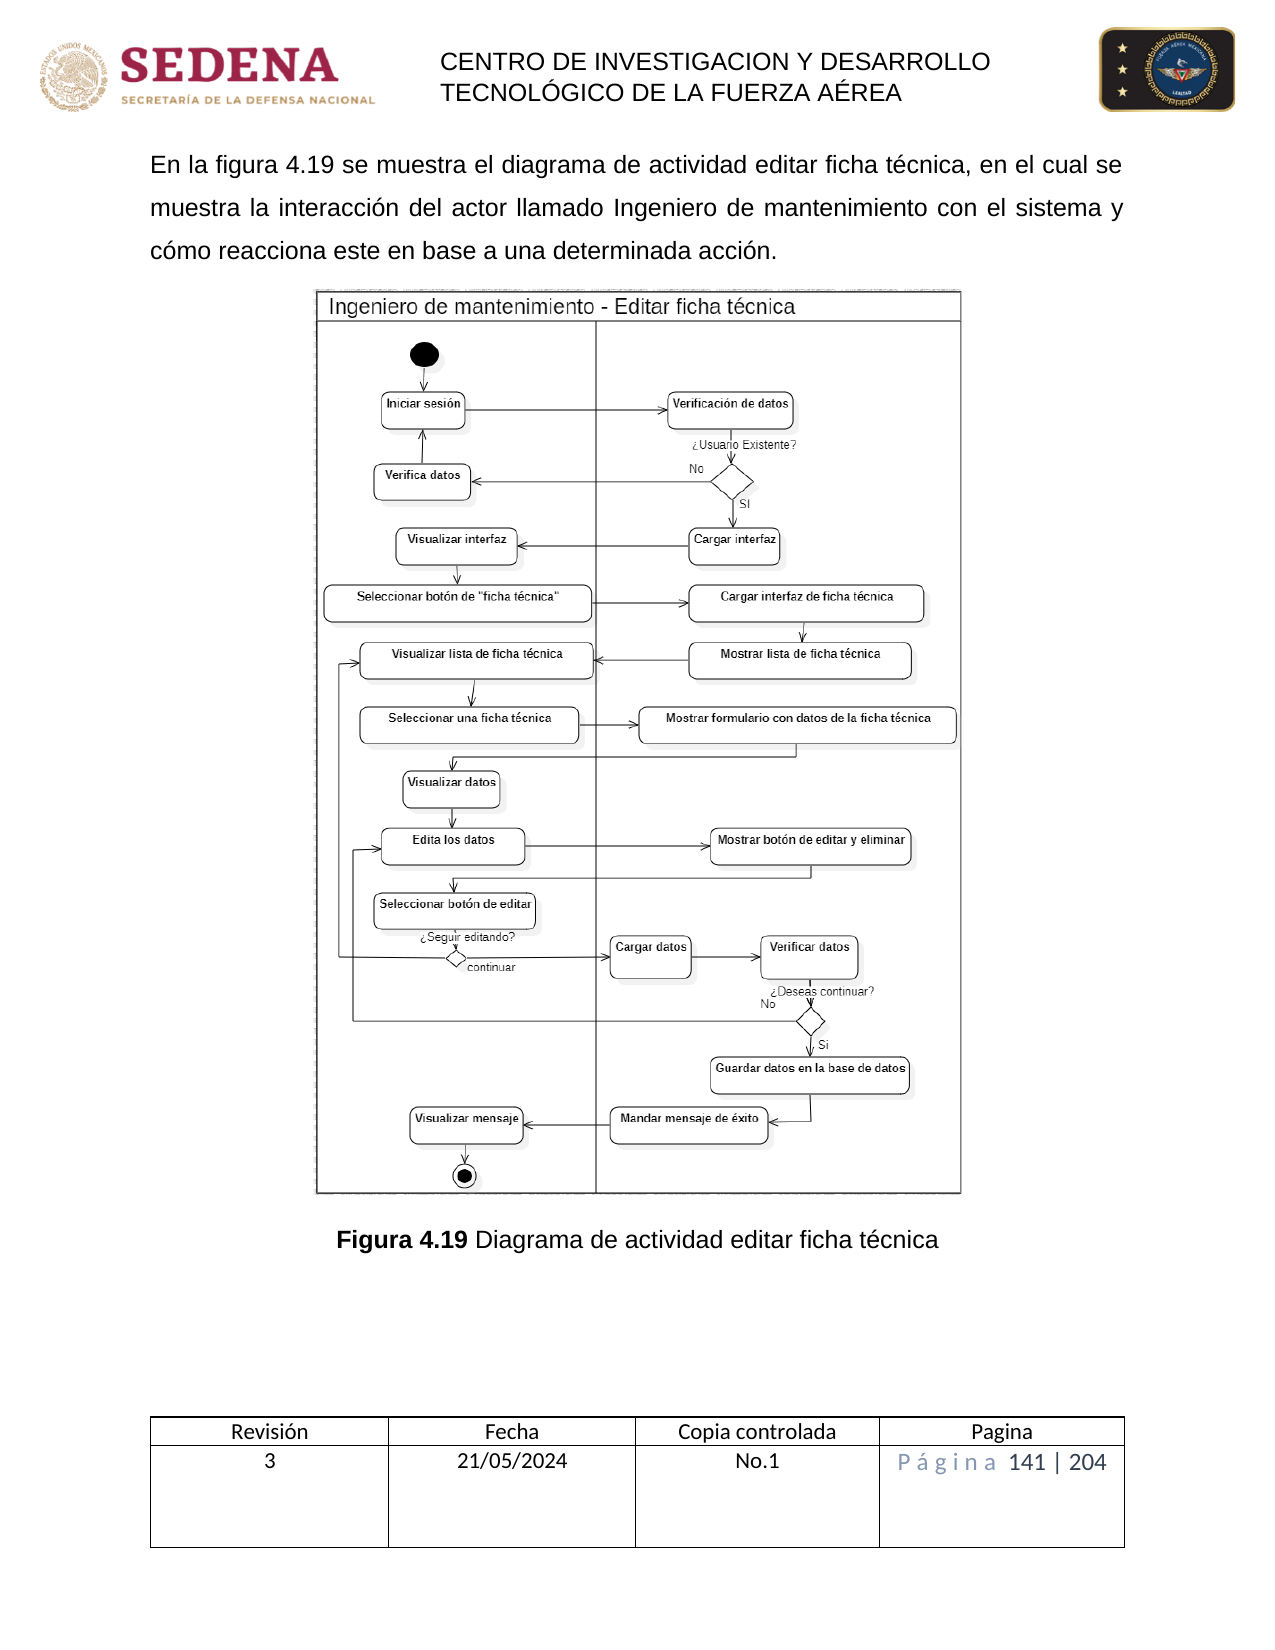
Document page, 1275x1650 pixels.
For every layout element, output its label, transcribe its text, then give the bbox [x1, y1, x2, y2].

picture [313, 289, 962, 1195]
picture [39, 27, 1236, 112]
text En la figura 4.19 se muestra el diagrama de actividad editar ficha técnica, en el cual se muestra la interacción del actor llamado Ingeniero de mantenimiento con el sistema y cómo reacciona este en base a una determinada acción. [150, 150, 1125, 265]
